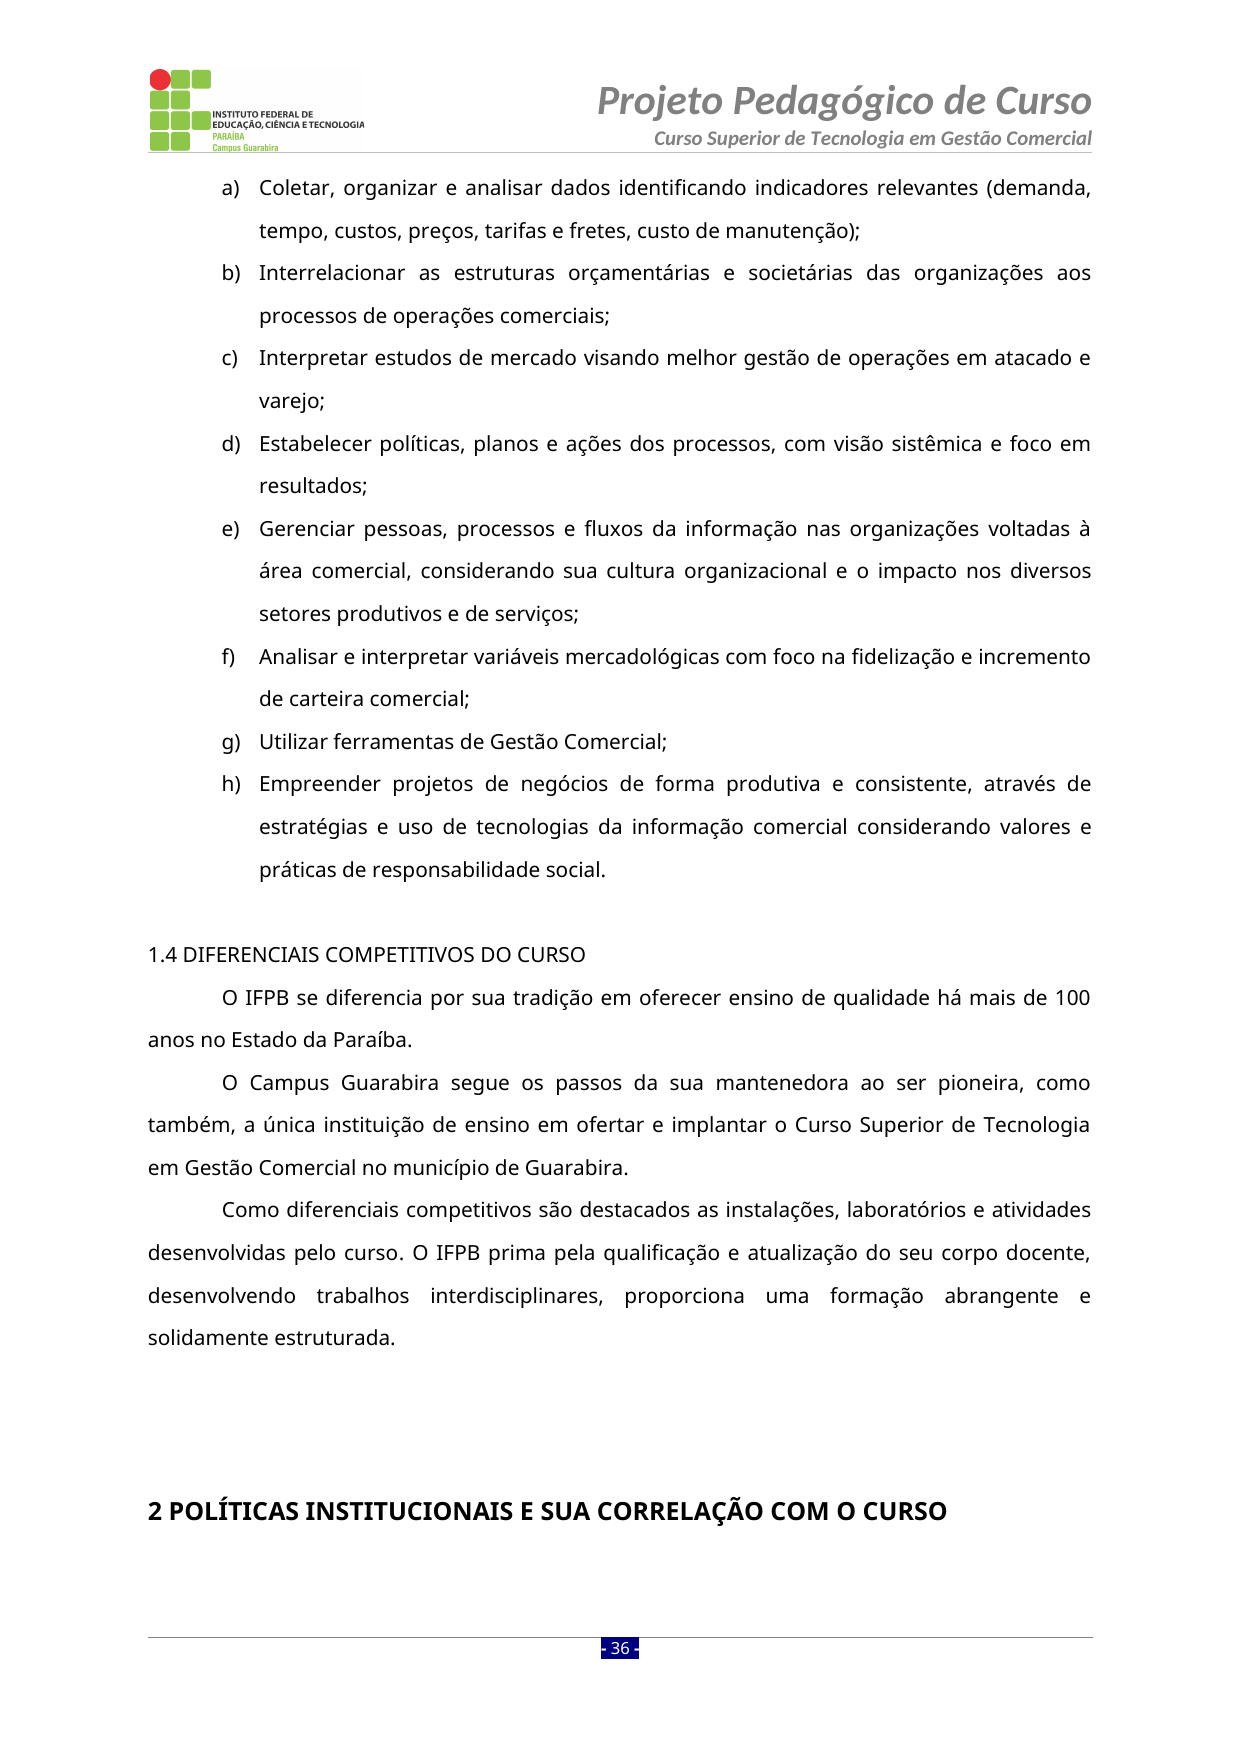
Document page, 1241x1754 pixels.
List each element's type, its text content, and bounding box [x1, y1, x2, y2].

text O IFPB se diferencia por sua tradição em oferecer ensino de qualidade há mais de 100 anos no Estado da Paraíba. [148, 983, 1092, 1054]
text 1.4 DIFERENCIAIS COMPETITIVOS DO CURSO [148, 940, 1092, 968]
list Analisar e interpretar variáveis mercadológicas com foco na fidelização e incremento de carteira comercial; [221, 642, 1092, 713]
list Gerenciar pessoas, processos e fluxos da informação nas organizações voltadas à área comercial, considerando sua cultura organizacional e o impacto nos diversos setores produtivos e de serviços; [221, 514, 1092, 628]
list Interpretar estudos de mercado visando melhor gestão de operações em atacado e varejo; [221, 343, 1092, 414]
list Estabelecer políticas, planos e ações dos processos, com visão sistêmica e foco em resultados; [221, 429, 1092, 500]
list Empreender projetos de negócios de forma produtiva e consistente, através de estratégias e uso de tecnologias da informação comercial considerando valores e práticas de responsabilidade social. [221, 769, 1092, 883]
text Como diferenciais competitivos são destacados as instalações, laboratórios e atividades desenvolvidas pelo curso. O IFPB prima pela qualificação e atualização do seu corpo docente, desenvolvendo trabalhos interdisciplinares, proporciona uma formação abrangente e solidamente estruturada. [148, 1196, 1092, 1352]
list Coletar, organizar e analisar dados identificando indicadores relevantes (demanda, tempo, custos, preços, tarifas e fretes, custo de manutenção); [221, 173, 1092, 244]
text 2 POLÍTICAS INSTITUCIONAIS E SUA CORRELAÇÃO COM O CURSO [148, 1494, 1092, 1528]
list Interrelacionar as estruturas orçamentárias e societárias das organizações aos processos de operações comerciais; [221, 258, 1092, 329]
list Utilizar ferramentas de Gestão Comercial; [221, 727, 1092, 755]
picture [150, 69, 365, 152]
text O Campus Guarabira segue os passos da sua mantenedora ao ser pioneira, como também, a única instituição de ensino em ofertar e implantar o Curso Superior de Tecnologia em Gestão Comercial no município de Guarabira. [148, 1068, 1092, 1181]
